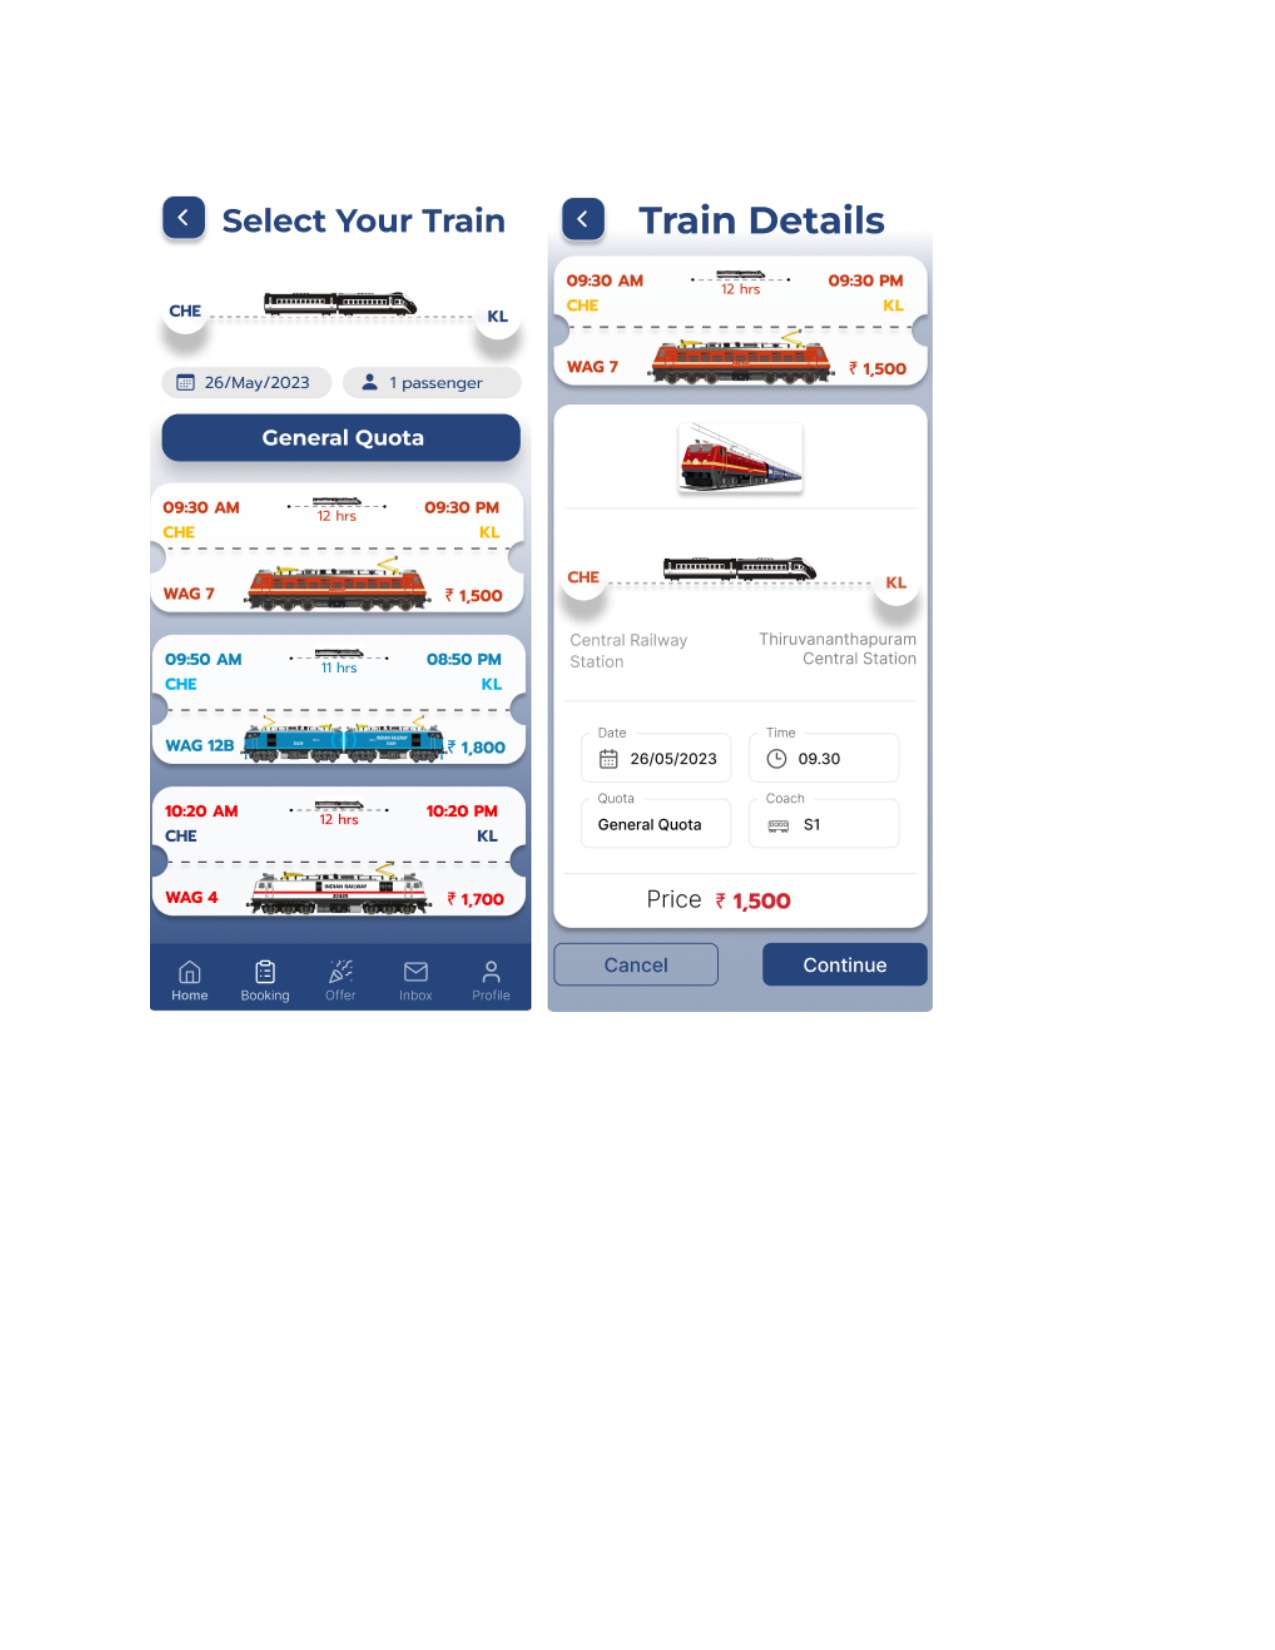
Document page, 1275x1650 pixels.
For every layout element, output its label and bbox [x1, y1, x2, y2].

picture [547, 153, 933, 1012]
picture [150, 150, 532, 1012]
